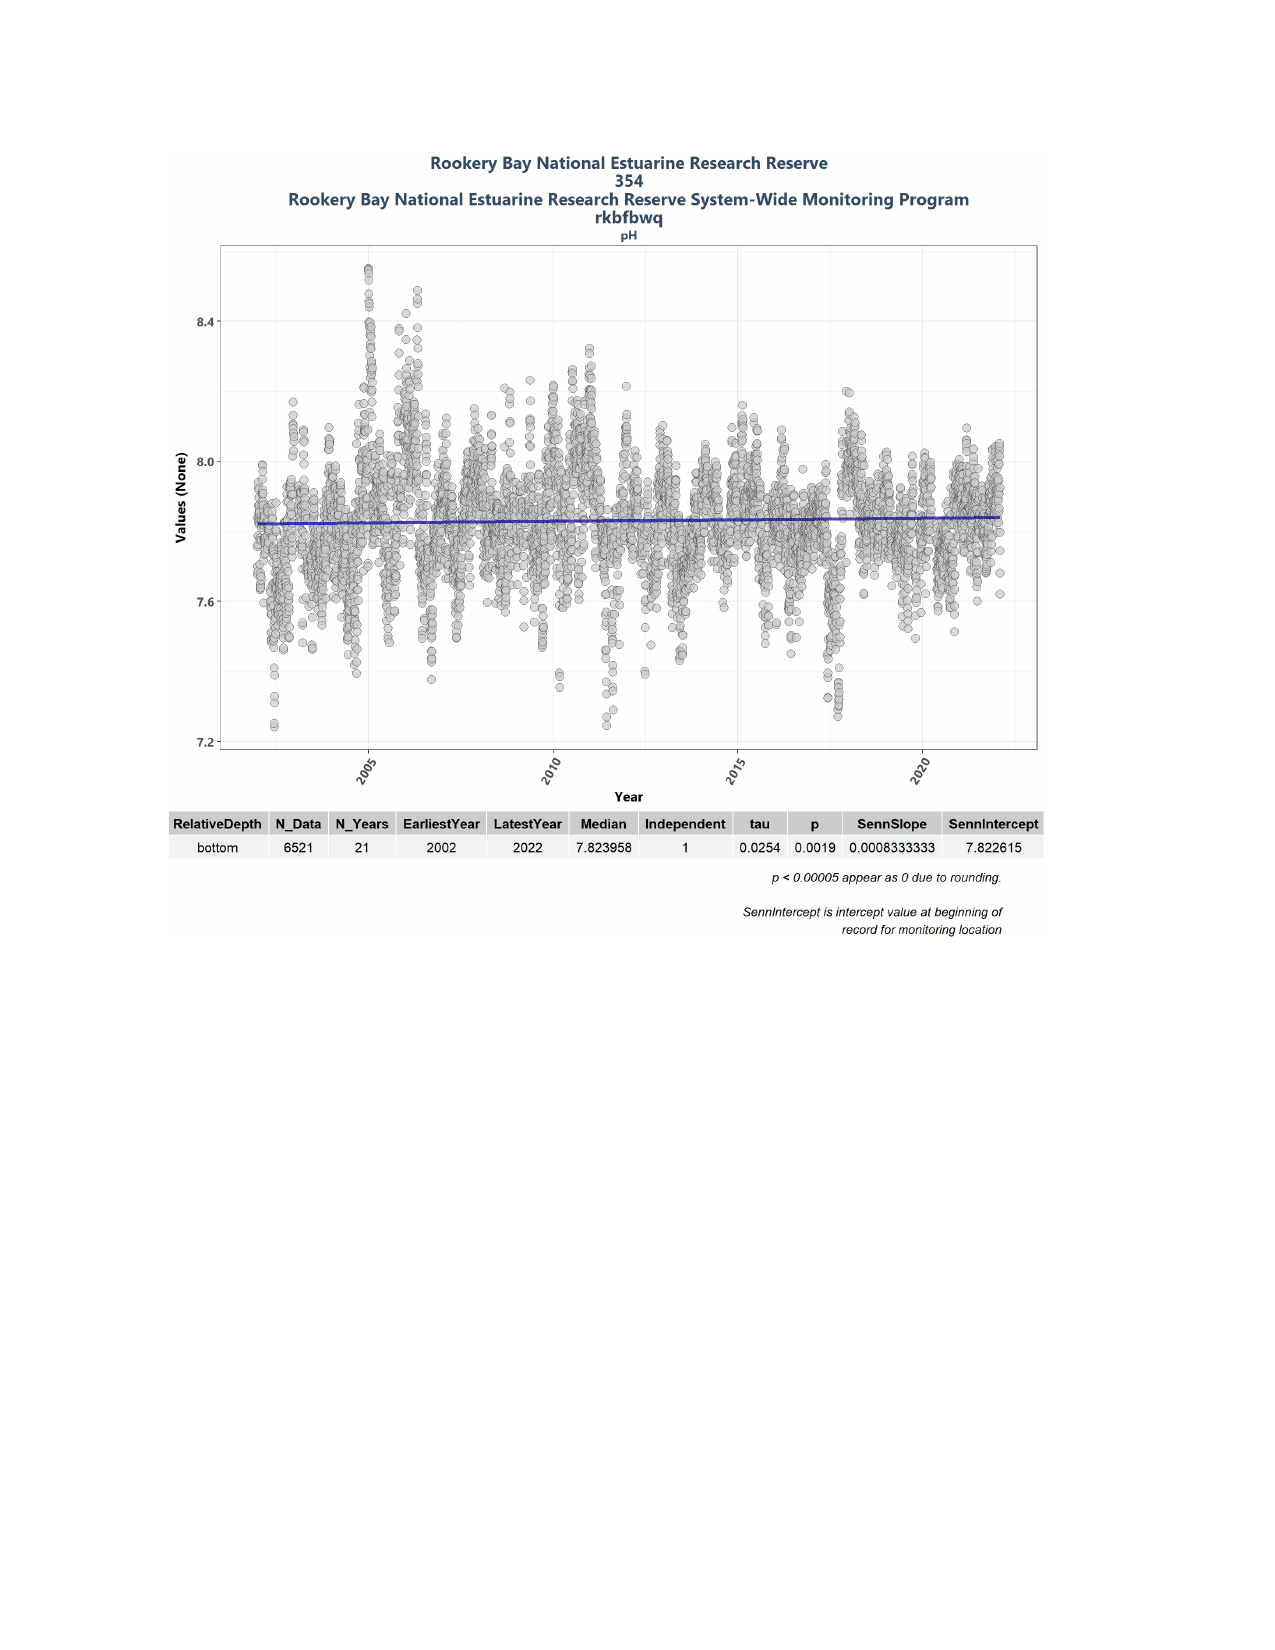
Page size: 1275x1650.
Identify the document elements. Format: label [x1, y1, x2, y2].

picture [168, 150, 1044, 938]
